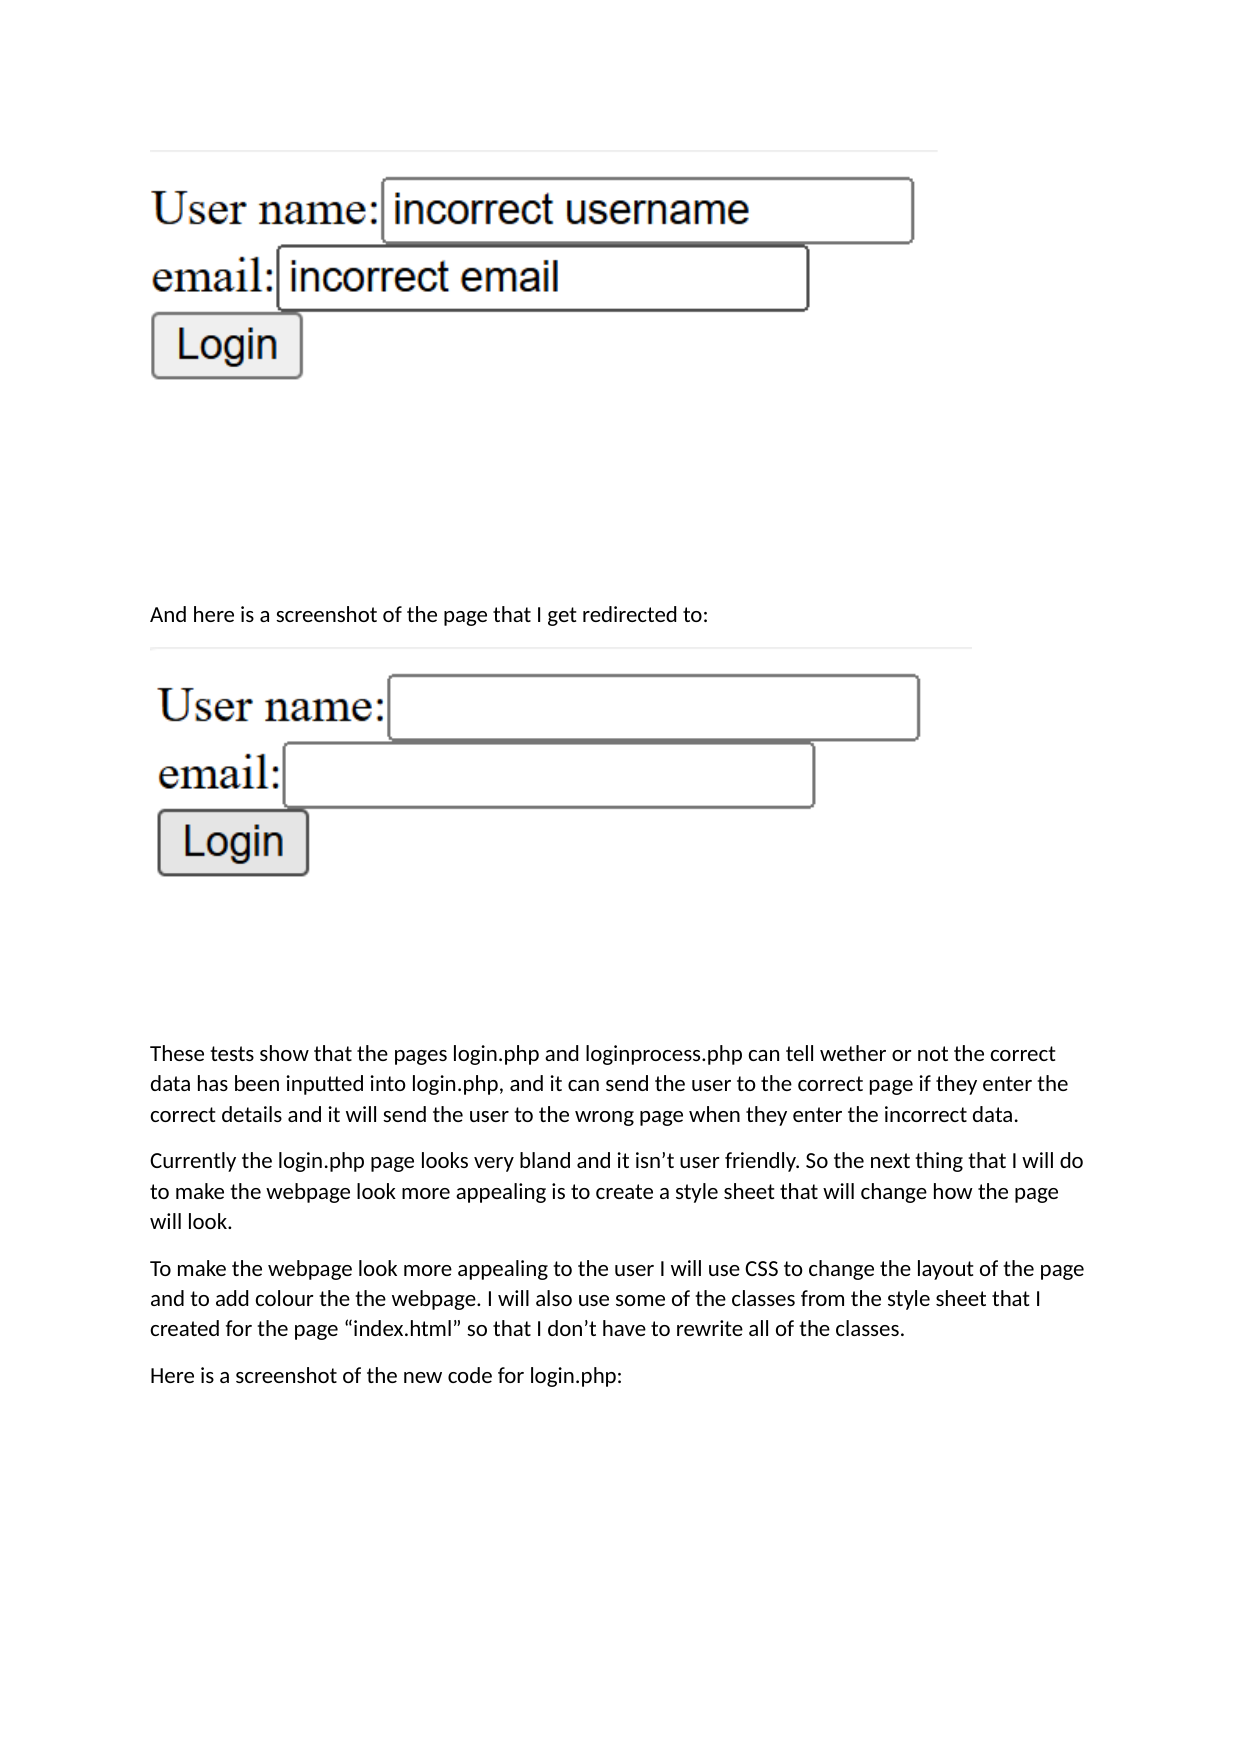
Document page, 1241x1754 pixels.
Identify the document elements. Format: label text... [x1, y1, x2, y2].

text To make the webpage look more appealing to the user I will use CSS to change the layout of the page and to add colour the the webpage. I will also use some of the classes from the style sheet that I created for the page “index.html” so that I don’t have to rewrite all of the classes. [150, 1254, 1090, 1342]
picture [150, 150, 938, 582]
text Currently the login.php page looks very bland and it isn’t user friendly. So the next thing that I will do to make the webpage look more appealing is to create a style sheet that will change how the page will look. [150, 1147, 1090, 1235]
text These tests show that the pages login.php and loginprocess.php can tell wether or not the correct data has been inputted into login.php, and it can send the user to the correct page if they enter the correct details and it will send the user to the wrong page when they enter the incorrect data. [150, 1039, 1090, 1128]
text Here is a screenshot of the new code for login.php: [150, 1361, 1090, 1389]
picture [150, 647, 972, 1021]
text And here is a screenshot of the page that I get redirected to: [150, 600, 1090, 628]
